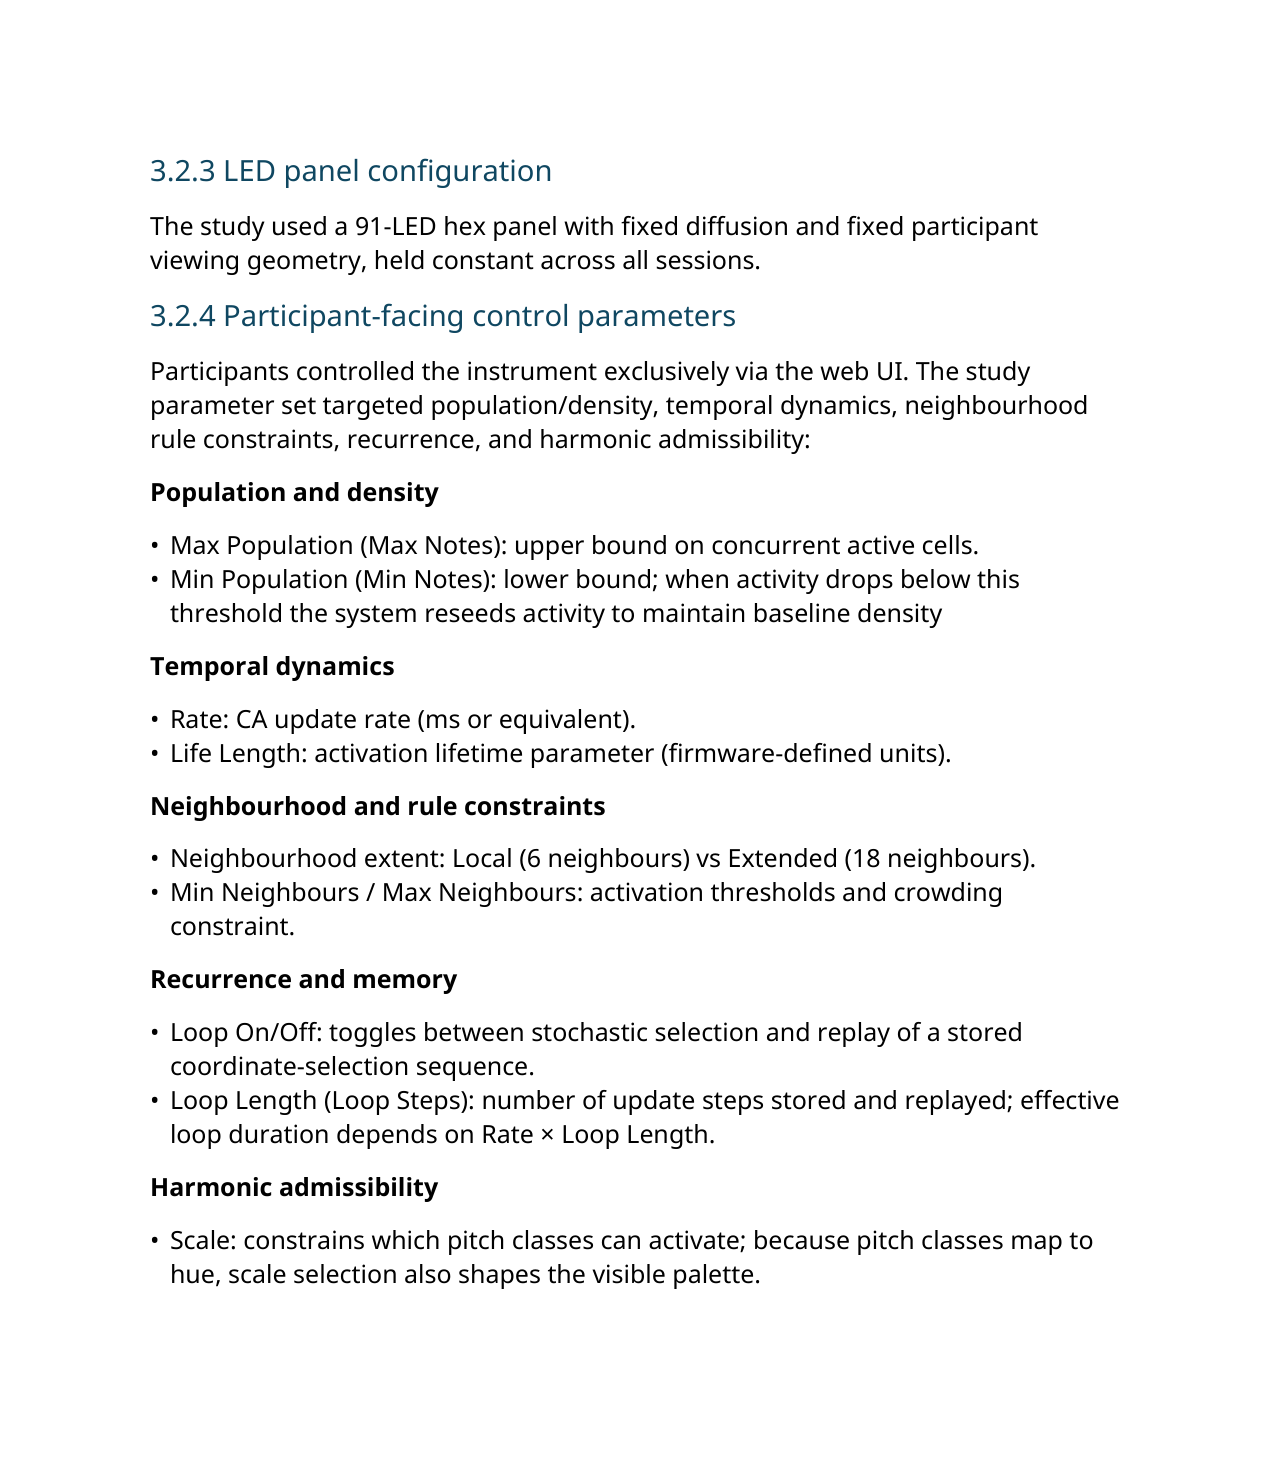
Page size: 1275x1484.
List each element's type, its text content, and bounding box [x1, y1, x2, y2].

subtitle 3.2.4 Participant-facing control parameters [150, 295, 1125, 335]
text Harmonic admissibility [150, 1245, 1125, 1279]
text Neighbourhood and rule constraints [150, 826, 1125, 860]
list Loop Length (Loop Steps): number of update steps stored and replayed; effective loop duration depends on Rate × Loop Length. [150, 1158, 1125, 1226]
text The study used a 91-LED hex panel with fixed diffusion and fixed participant viewing geometry, held constant across all sessions. [150, 208, 1125, 277]
list Rate: CA update rate (ms or equivalent). [150, 720, 1125, 754]
text Participants controlled the instrument exclusively via the web UI. The study parameter set targeted population/density, temporal dynamics, neighbourhood rule constraints, recurrence, and harmonic admissibility: [150, 354, 1125, 456]
list Min Population (Min Notes): lower bound; when activity drops below this threshold the system reseeds activity to maintain baseline density [150, 580, 1125, 648]
list Neighbourhood extent: Local (6 neighbours) vs Extended (18 neighbours). [150, 878, 1125, 912]
list Max Population (Max Notes): upper bound on concurrent active cells. [150, 527, 1125, 562]
list Life Length: activation lifetime parameter (firmware-defined units). [150, 773, 1125, 807]
text Population and density [150, 475, 1125, 509]
list Loop On/Off: toggles between stochastic selection and replay of a stored coordinate-selection sequence. [150, 1071, 1125, 1139]
list Min Neighbours / Max Neighbours: activation thresholds and crowding constraint. [150, 931, 1125, 999]
text Recurrence and memory [150, 1018, 1125, 1052]
text Temporal dynamics [150, 667, 1125, 701]
subtitle 3.2.3 LED panel configuration [150, 150, 1125, 190]
